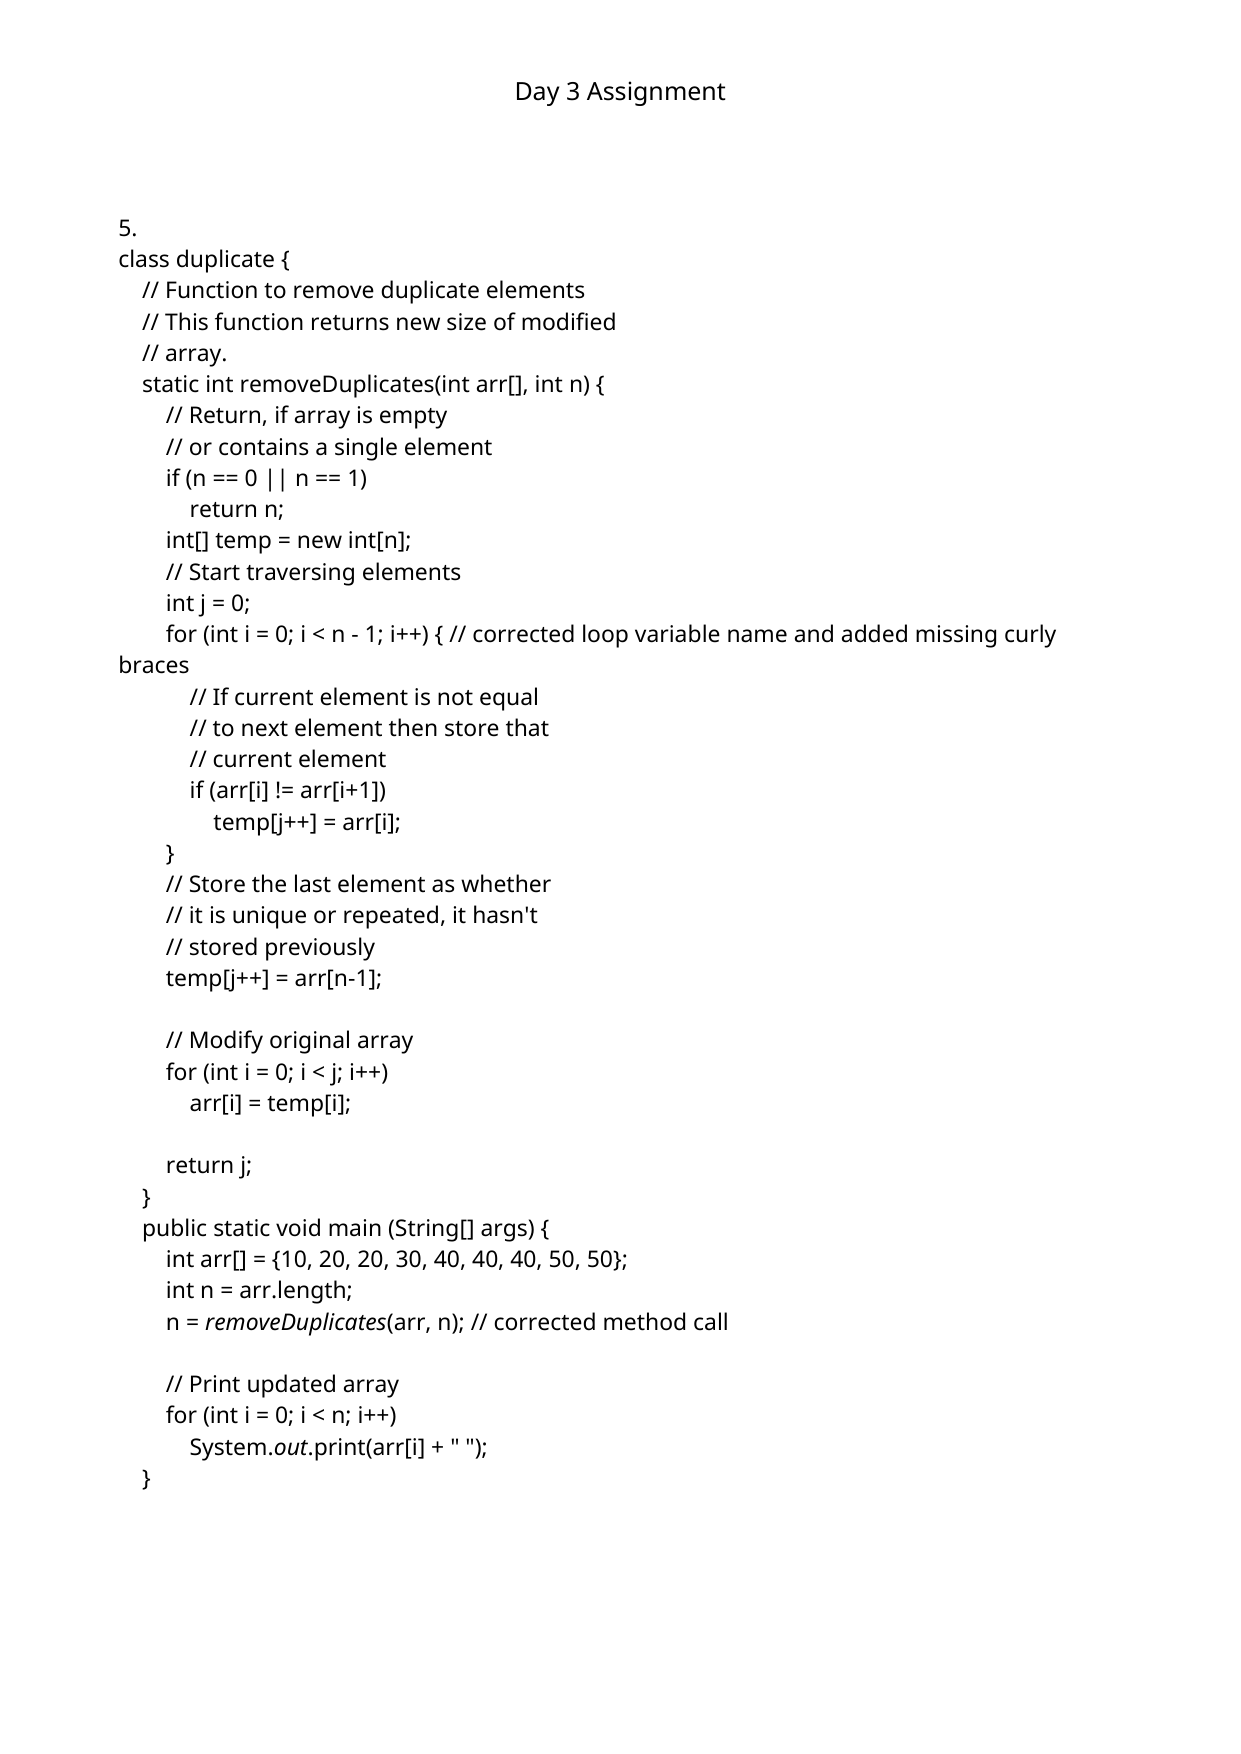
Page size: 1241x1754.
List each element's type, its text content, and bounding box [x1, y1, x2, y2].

text // array. [118, 337, 1122, 368]
text for (int i = 0; i < n - 1; i++) { // corrected loop variable name and added missing curly braces [118, 618, 1122, 681]
text int arr[] = {10, 20, 20, 30, 40, 40, 40, 50, 50}; [118, 1243, 1122, 1274]
text temp[j++] = arr[i]; [118, 806, 1122, 837]
text // it is unique or repeated, it hasn't [118, 899, 1122, 931]
text return j; [118, 1149, 1122, 1181]
text 5. [118, 212, 1122, 243]
text // stored previously [118, 931, 1122, 962]
text } [118, 1462, 1122, 1493]
text // Start traversing elements [118, 556, 1122, 587]
text // Modify original array [118, 1024, 1122, 1056]
text int[] temp = new int[n]; [118, 524, 1122, 556]
text if (arr[i] != arr[i+1]) [118, 774, 1122, 806]
text } [118, 837, 1122, 868]
text public static void main (String[] args) { [118, 1212, 1122, 1243]
text static int removeDuplicates(int arr[], int n) { [118, 368, 1122, 399]
text // Store the last element as whether [118, 868, 1122, 899]
text class duplicate { [118, 243, 1122, 274]
text // This function returns new size of modified [118, 306, 1122, 337]
text return n; [118, 493, 1122, 524]
text // Function to remove duplicate elements [118, 274, 1122, 306]
text // Print updated array [118, 1368, 1122, 1399]
text for (int i = 0; i < n; i++) [118, 1399, 1122, 1431]
text // or contains a single element [118, 431, 1122, 462]
text // Return, if array is empty [118, 399, 1122, 431]
text int j = 0; [118, 587, 1122, 618]
text int n = arr.length; [118, 1274, 1122, 1306]
text n = removeDuplicates(arr, n); // corrected method call [118, 1306, 1122, 1337]
text } [118, 1181, 1122, 1212]
text arr[i] = temp[i]; [118, 1087, 1122, 1118]
text System.out.print(arr[i] + " "); [118, 1431, 1122, 1462]
text // to next element then store that [118, 712, 1122, 743]
text temp[j++] = arr[n-1]; [118, 962, 1122, 993]
text for (int i = 0; i < j; i++) [118, 1056, 1122, 1087]
text // current element [118, 743, 1122, 774]
text if (n == 0 || n == 1) [118, 462, 1122, 493]
text // If current element is not equal [118, 681, 1122, 712]
